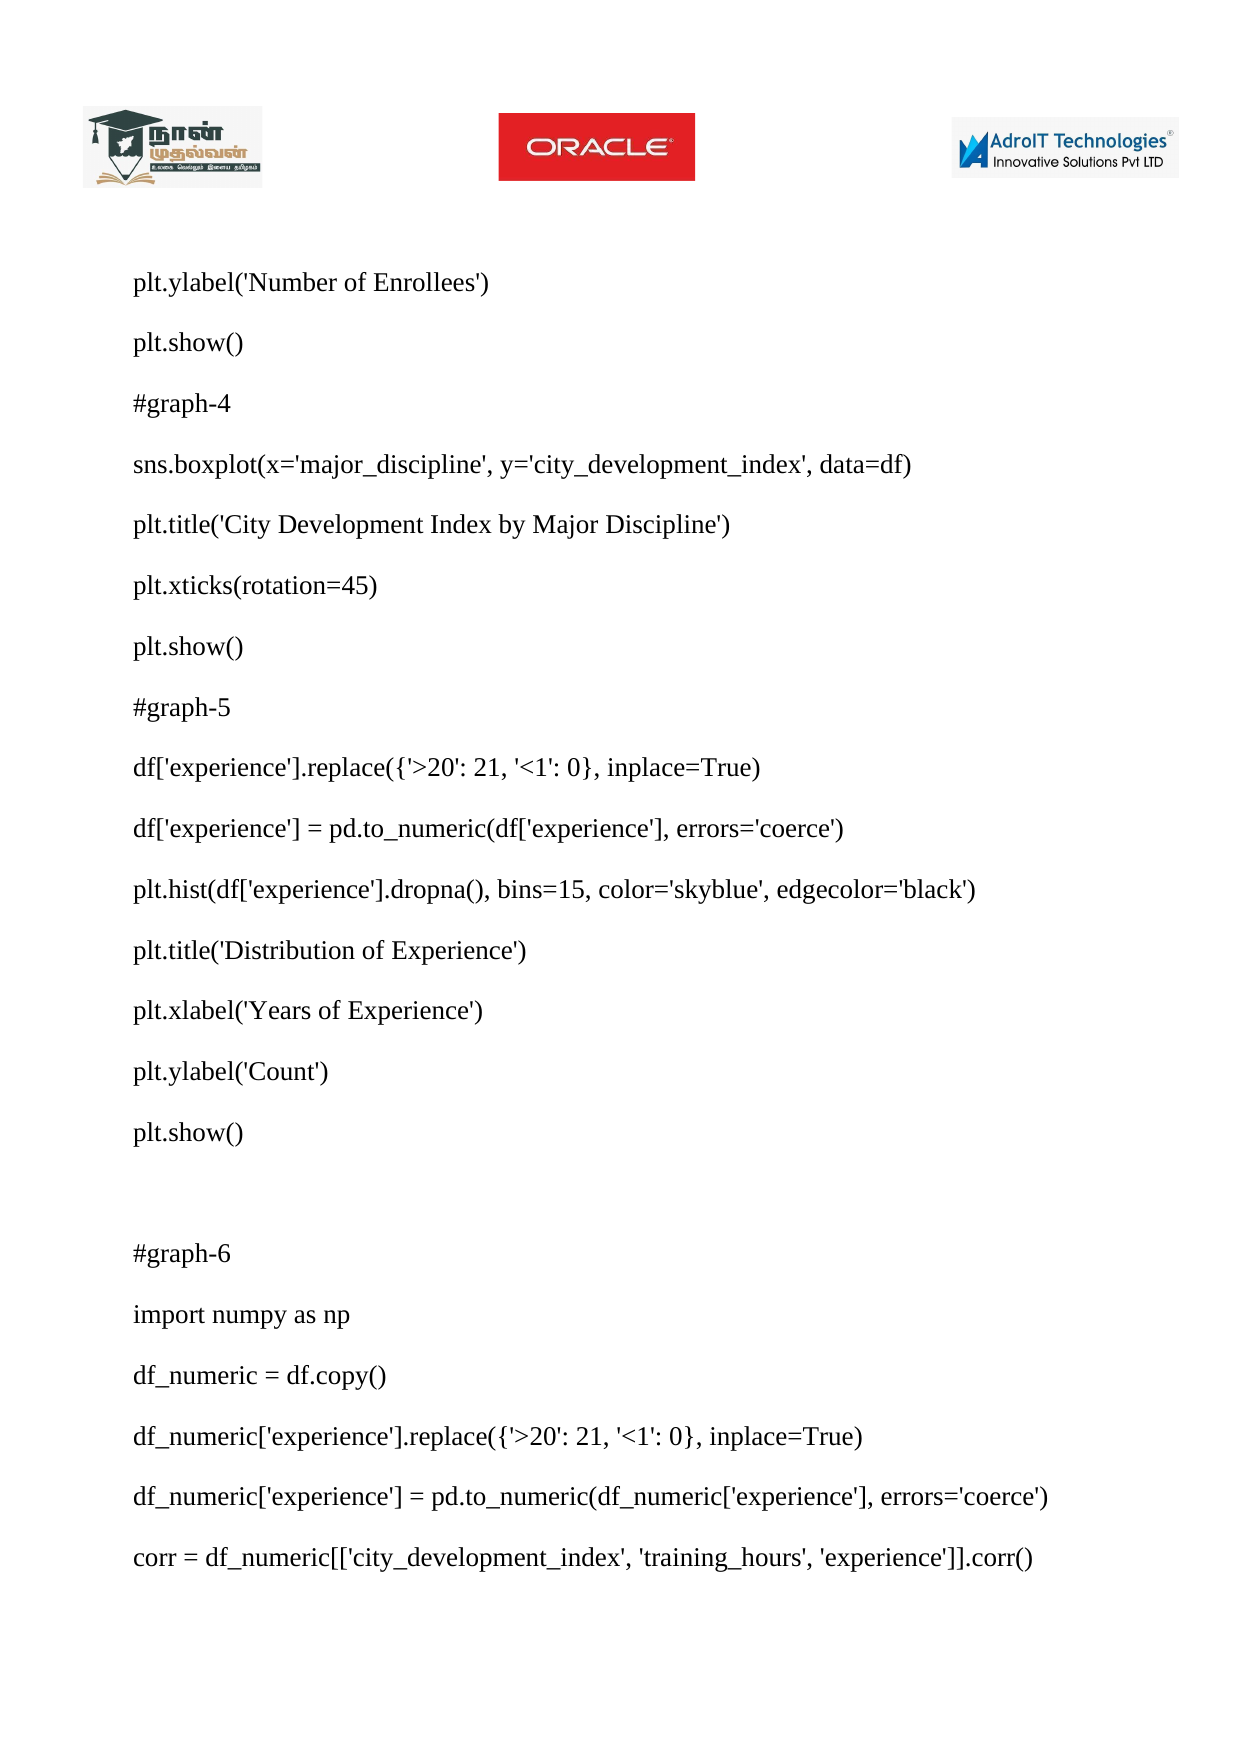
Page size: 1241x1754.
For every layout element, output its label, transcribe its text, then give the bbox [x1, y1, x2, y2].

text import numpy as np [133, 1298, 1168, 1329]
text plt.hist(df['experience'].dropna(), bins=15, color='skyblue', edgecolor='black') [133, 873, 1168, 904]
text plt.xlabel('Years of Experience') [133, 994, 1168, 1026]
text plt.ylabel('Number of Enrollees') [133, 266, 1168, 297]
text plt.show() [133, 630, 1168, 661]
text plt.ylabel('Count') [133, 1055, 1168, 1086]
text df_numeric['experience'].replace({'>20': 21, '<1': 0}, inplace=True) [133, 1419, 1168, 1451]
picture [82, 106, 263, 188]
text plt.title('City Development Index by Major Discipline') [133, 509, 1168, 540]
text sns.boxplot(x='major_discipline', y='city_development_index', data=df) [133, 448, 1168, 479]
text #graph-6 [133, 1237, 1168, 1268]
text plt.show() [133, 326, 1168, 358]
picture [498, 113, 696, 181]
text df['experience'] = pd.to_numeric(df['experience'], errors='coerce') [133, 812, 1168, 843]
text corr = df_numeric[['city_development_index', 'training_hours', 'experience']].corr() [133, 1541, 1168, 1572]
text df_numeric = df.copy() [133, 1359, 1168, 1390]
picture [951, 117, 1179, 178]
text plt.show() [133, 1116, 1168, 1147]
text #graph-5 [133, 691, 1168, 722]
text #graph-4 [133, 387, 1168, 418]
text plt.xticks(rotation=45) [133, 569, 1168, 601]
text df_numeric['experience'] = pd.to_numeric(df_numeric['experience'], errors='coerce') [133, 1480, 1168, 1511]
text df['experience'].replace({'>20': 21, '<1': 0}, inplace=True) [133, 752, 1168, 783]
text plt.title('Distribution of Experience') [133, 934, 1168, 965]
